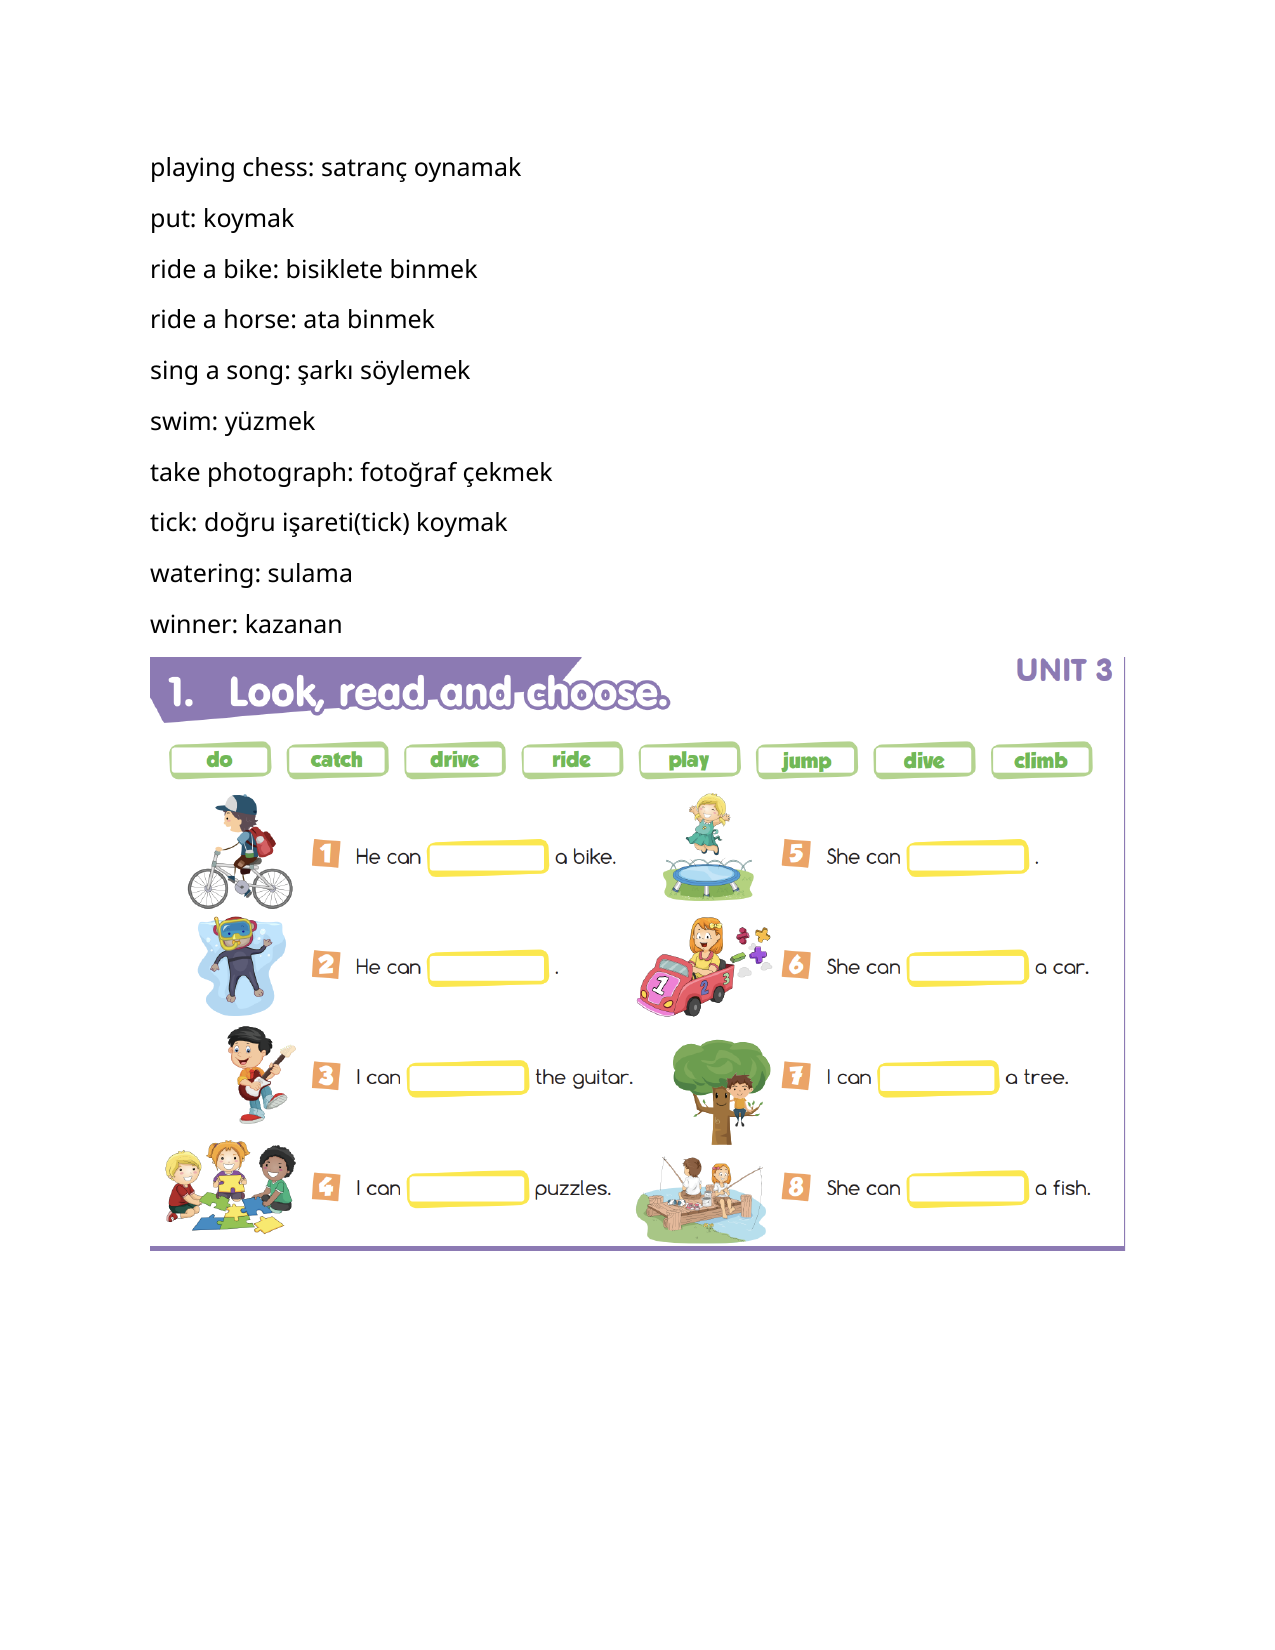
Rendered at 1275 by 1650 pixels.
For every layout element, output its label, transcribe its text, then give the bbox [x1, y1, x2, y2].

text tick: doğru işareti(tick) koymak [150, 505, 1125, 539]
text watering: sulama [150, 556, 1125, 590]
text take photograph: fotoğraf çekmek [150, 454, 1125, 488]
text sing a song: şarkı söylemek [150, 353, 1125, 387]
text playing chess: satranç oynamak [150, 150, 1125, 184]
text winner: kazanan [150, 607, 1125, 641]
text put: koymak [150, 201, 1125, 235]
text ride a horse: ata binmek [150, 302, 1125, 336]
text swim: yüzmek [150, 404, 1125, 438]
picture [150, 657, 1125, 1251]
text ride a bike: bisiklete binmek [150, 251, 1125, 286]
